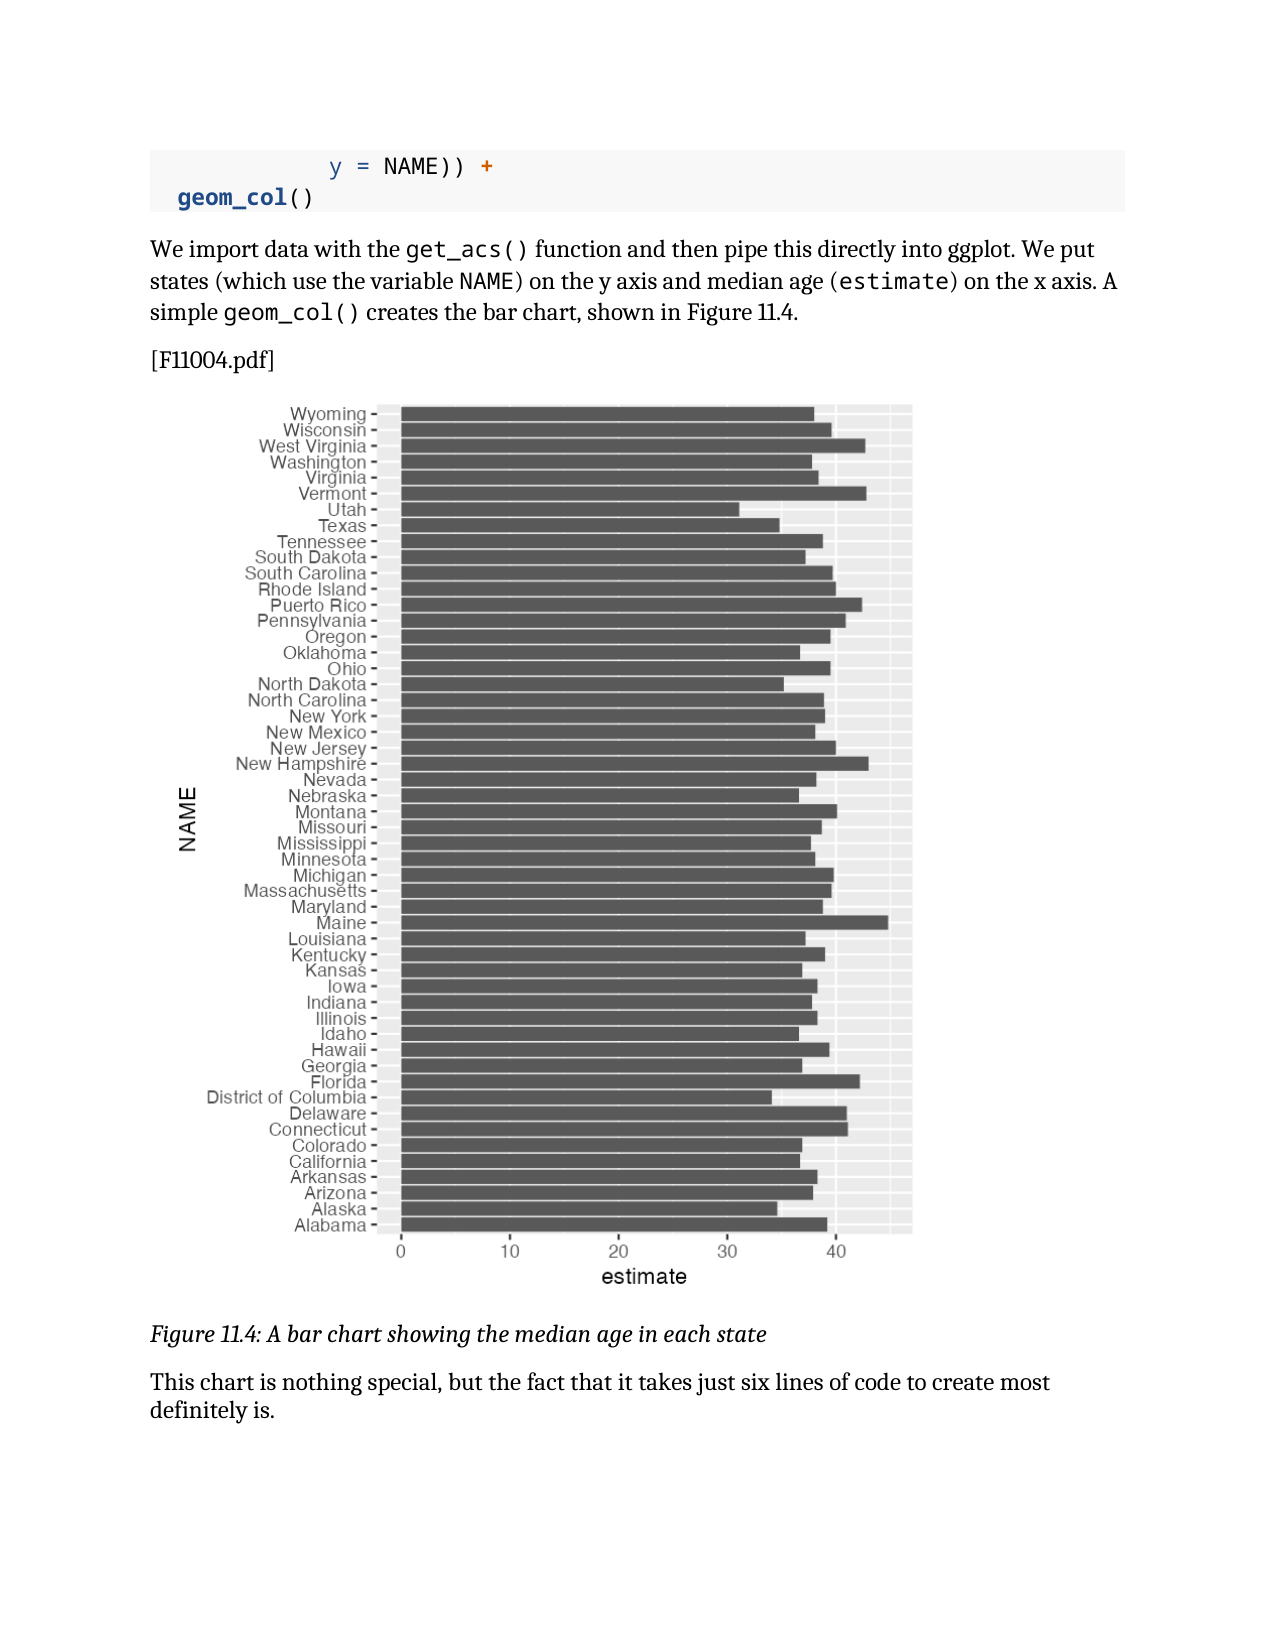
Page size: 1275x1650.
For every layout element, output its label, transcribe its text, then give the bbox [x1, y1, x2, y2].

text [F11004.pdf] [150, 346, 1125, 374]
text Figure 11.4: A bar chart showing the median age in each state [150, 1320, 1125, 1349]
picture [168, 393, 924, 1300]
text This chart is nothing special, but the fact that it takes just six lines of code to create most definitely is. [150, 1368, 1125, 1425]
text We import data with the get_acs() function and then pipe this directly into ggplot. We put states (which use the variable NAME) on the y axis and median age (estimate) on the x axis. A simple geom_col() creates the bar chart, shown in Figure 11.4. [150, 233, 1125, 327]
text get_acs(geography = "state", variables = "B01002_001", year = 2020) %>% ggplot(aes(x = estimate, y = NAME)) + geom_col() [315, 150, 1125, 212]
